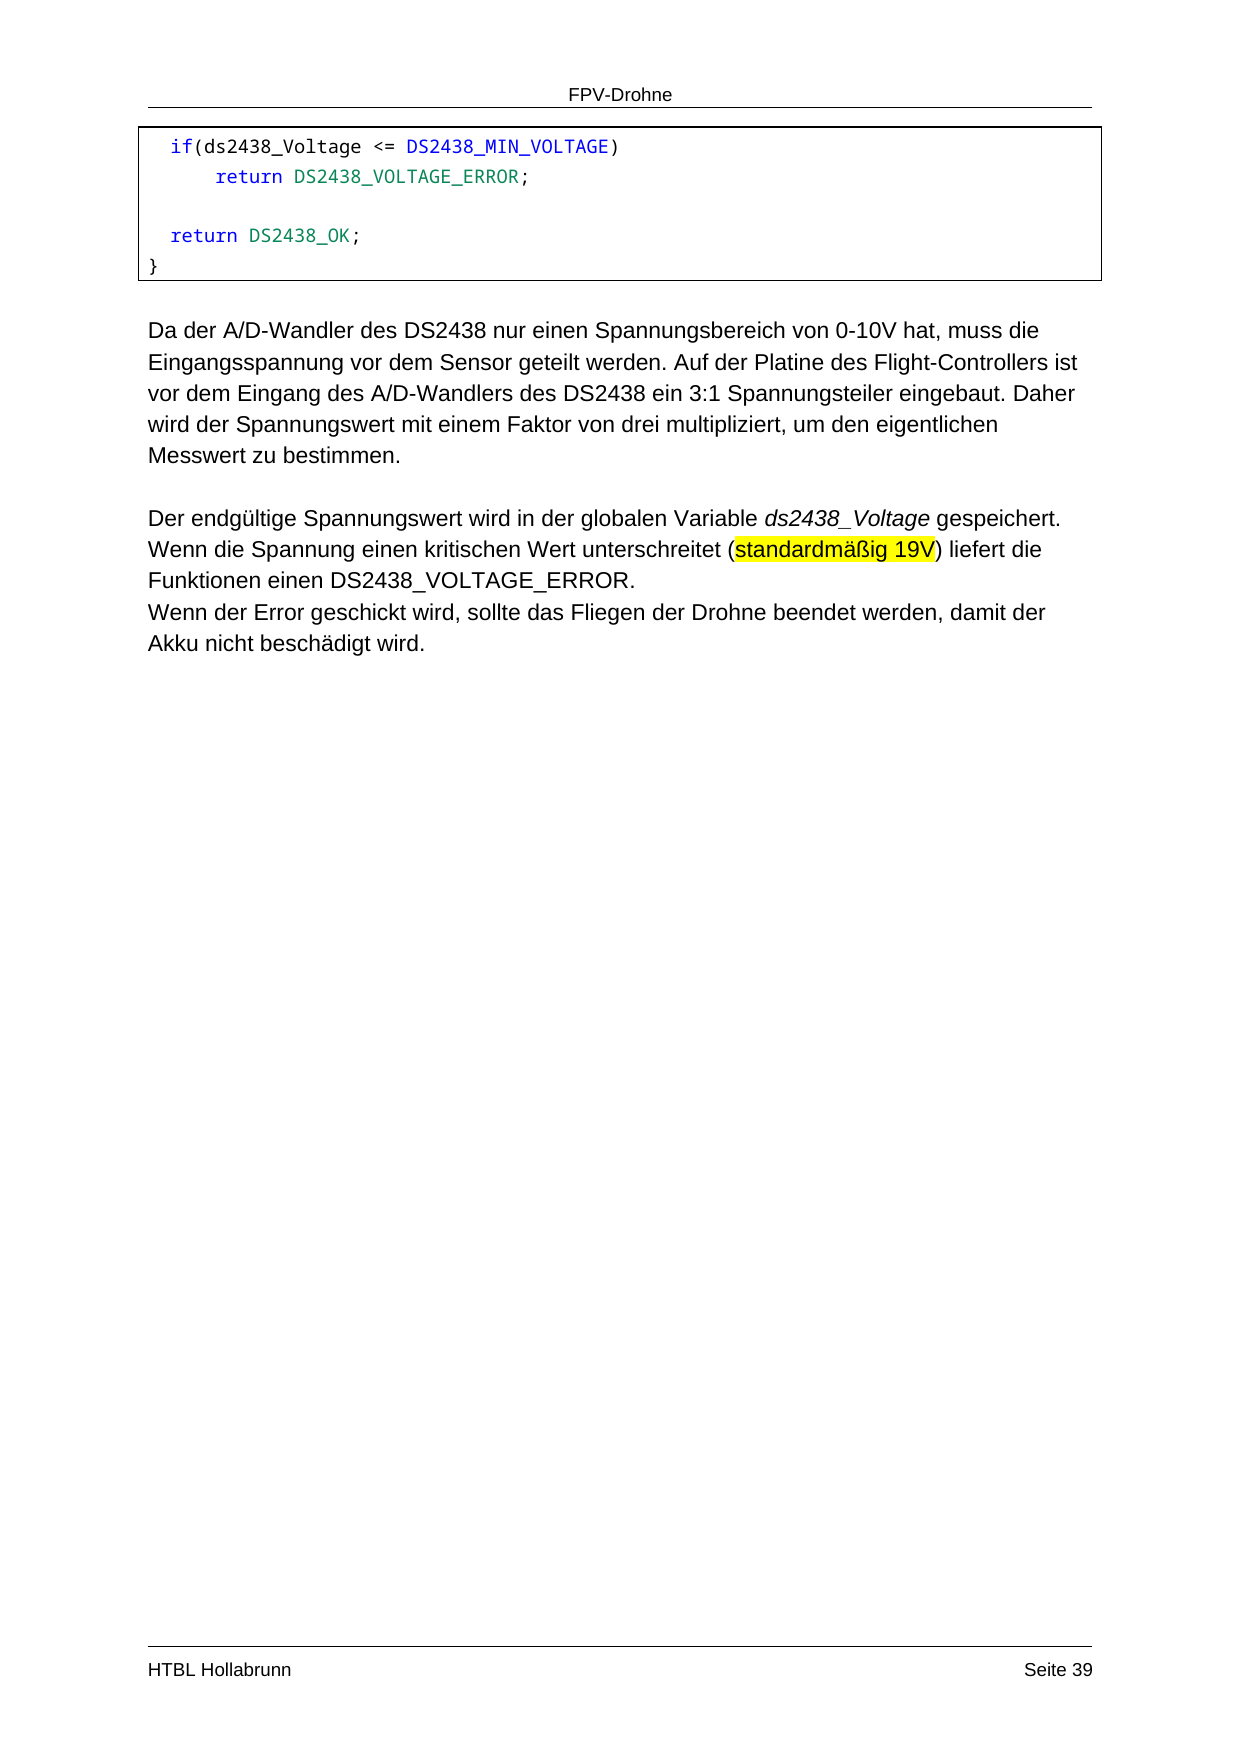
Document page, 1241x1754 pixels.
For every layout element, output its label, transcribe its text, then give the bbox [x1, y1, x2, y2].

text Wenn der Error geschickt wird, sollte das Fliegen der Drohne beendet werden, damit der Akku nicht beschädigt wird. [148, 593, 1092, 656]
text return DS2438_OK; [148, 218, 1092, 245]
text } [139, 245, 1101, 280]
text Da der A/D-Wandler des DS2438 nur einen Spannungsbereich von 0-10V hat, muss die Eingangsspannung vor dem Sensor geteilt werden. Auf der Platine des Flight-Controllers ist vor dem Eingang des A/D-Wandlers des DS2438 ein 3:1 Spannungsteiler eingebaut. Daher wird der Spannungswert mit einem Faktor von drei multipliziert, um den eigentlichen Messwert zu bestimmen. [148, 312, 1092, 468]
text if(ds2438_Voltage <= DS2438_MIN_VOLTAGE) [139, 128, 1101, 159]
text return DS2438_VOLTAGE_ERROR; [148, 159, 1092, 189]
text Der endgültige Spannungswert wird in der globalen Variable ds2438_Voltage gespeichert. Wenn die Spannung einen kritischen Wert unterschreitet (standardmäßig 19V) liefert die Funktionen einen DS2438_VOLTAGE_ERROR. [148, 500, 1092, 593]
